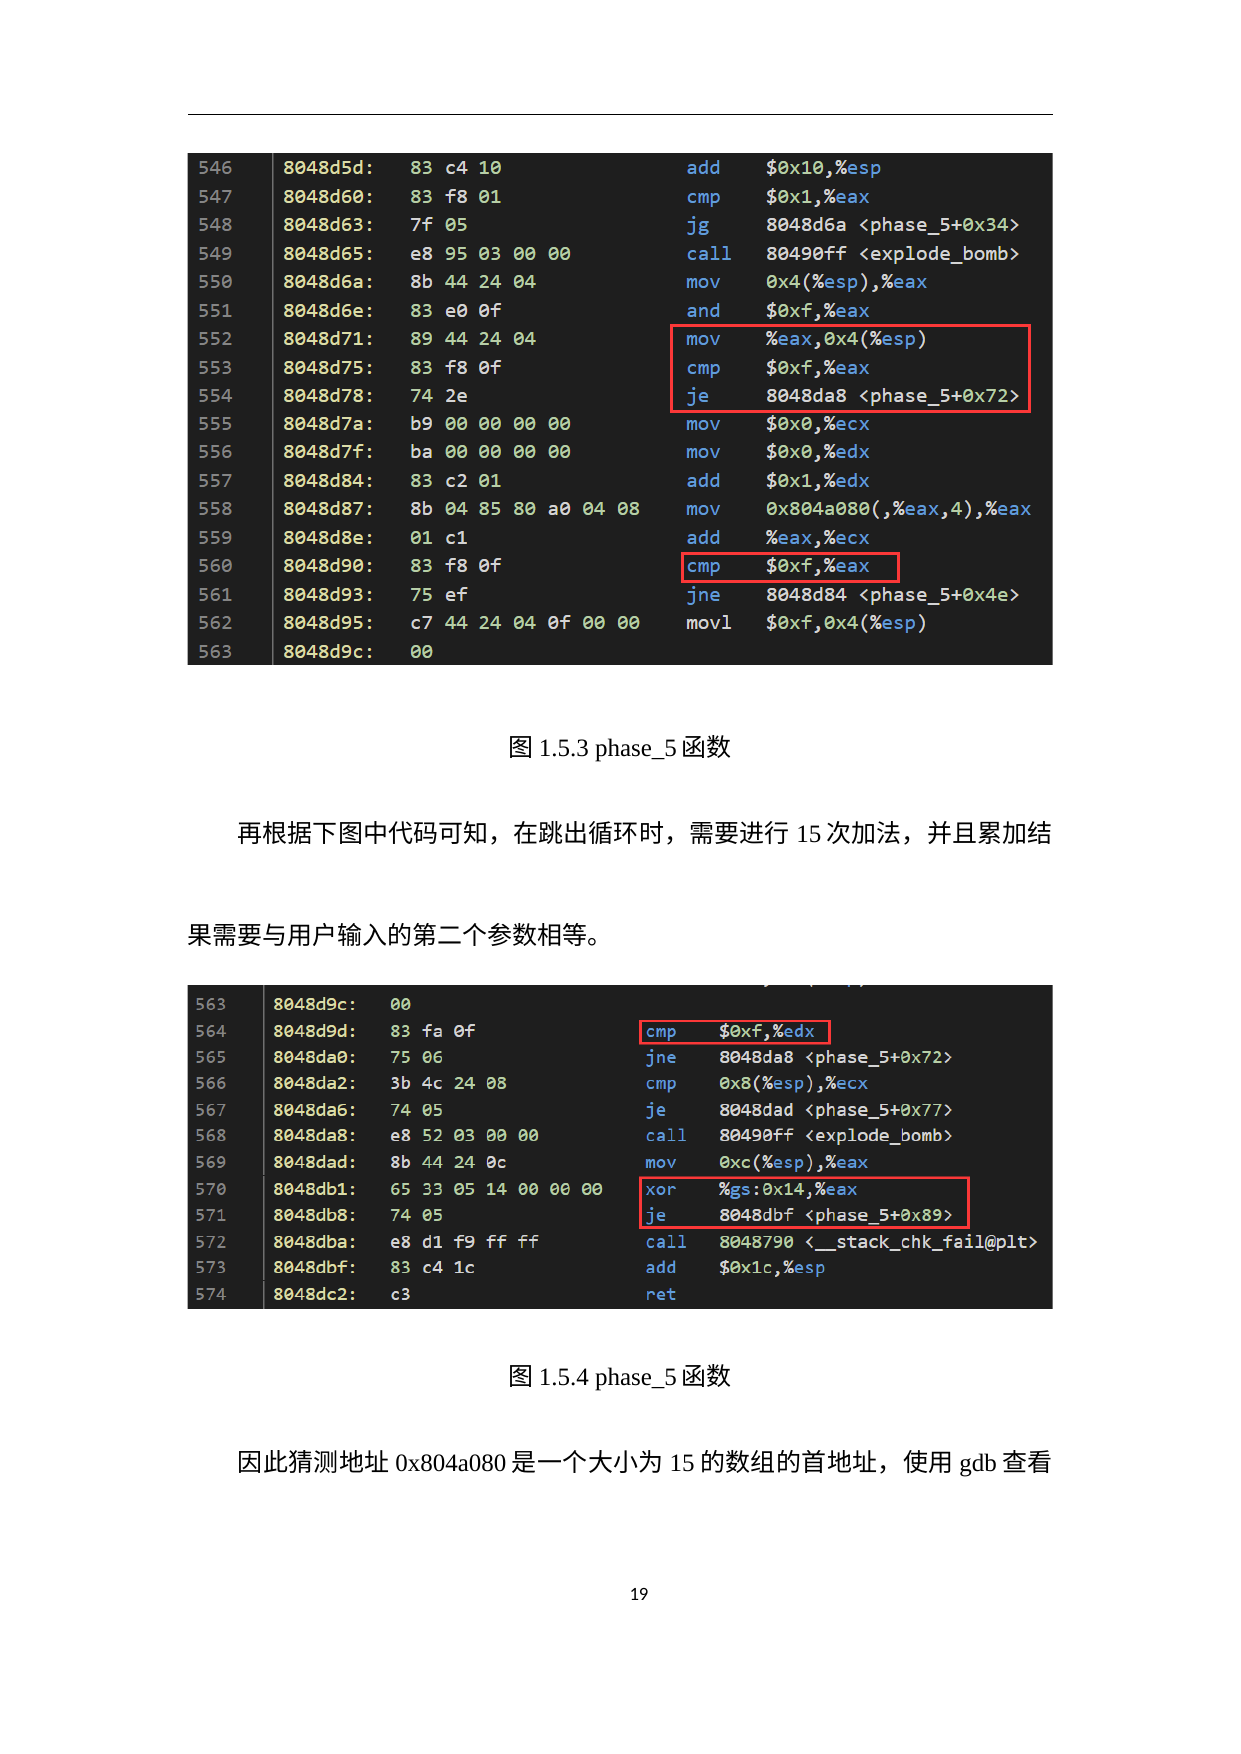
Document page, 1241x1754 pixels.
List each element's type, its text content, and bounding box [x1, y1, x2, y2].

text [187, 1426, 1053, 1494]
text 图1.5.3 phase_5函数 [187, 712, 1053, 779]
text 再根据下图中代码可知，在跳出循环时，需要进行15次加法，并且累加结果需要与用户输入的第二个参数相等。 [187, 798, 1053, 967]
text 图1.5.4 phase_5函数 [187, 1340, 1053, 1408]
picture [187, 153, 1053, 665]
picture [187, 985, 1053, 1309]
